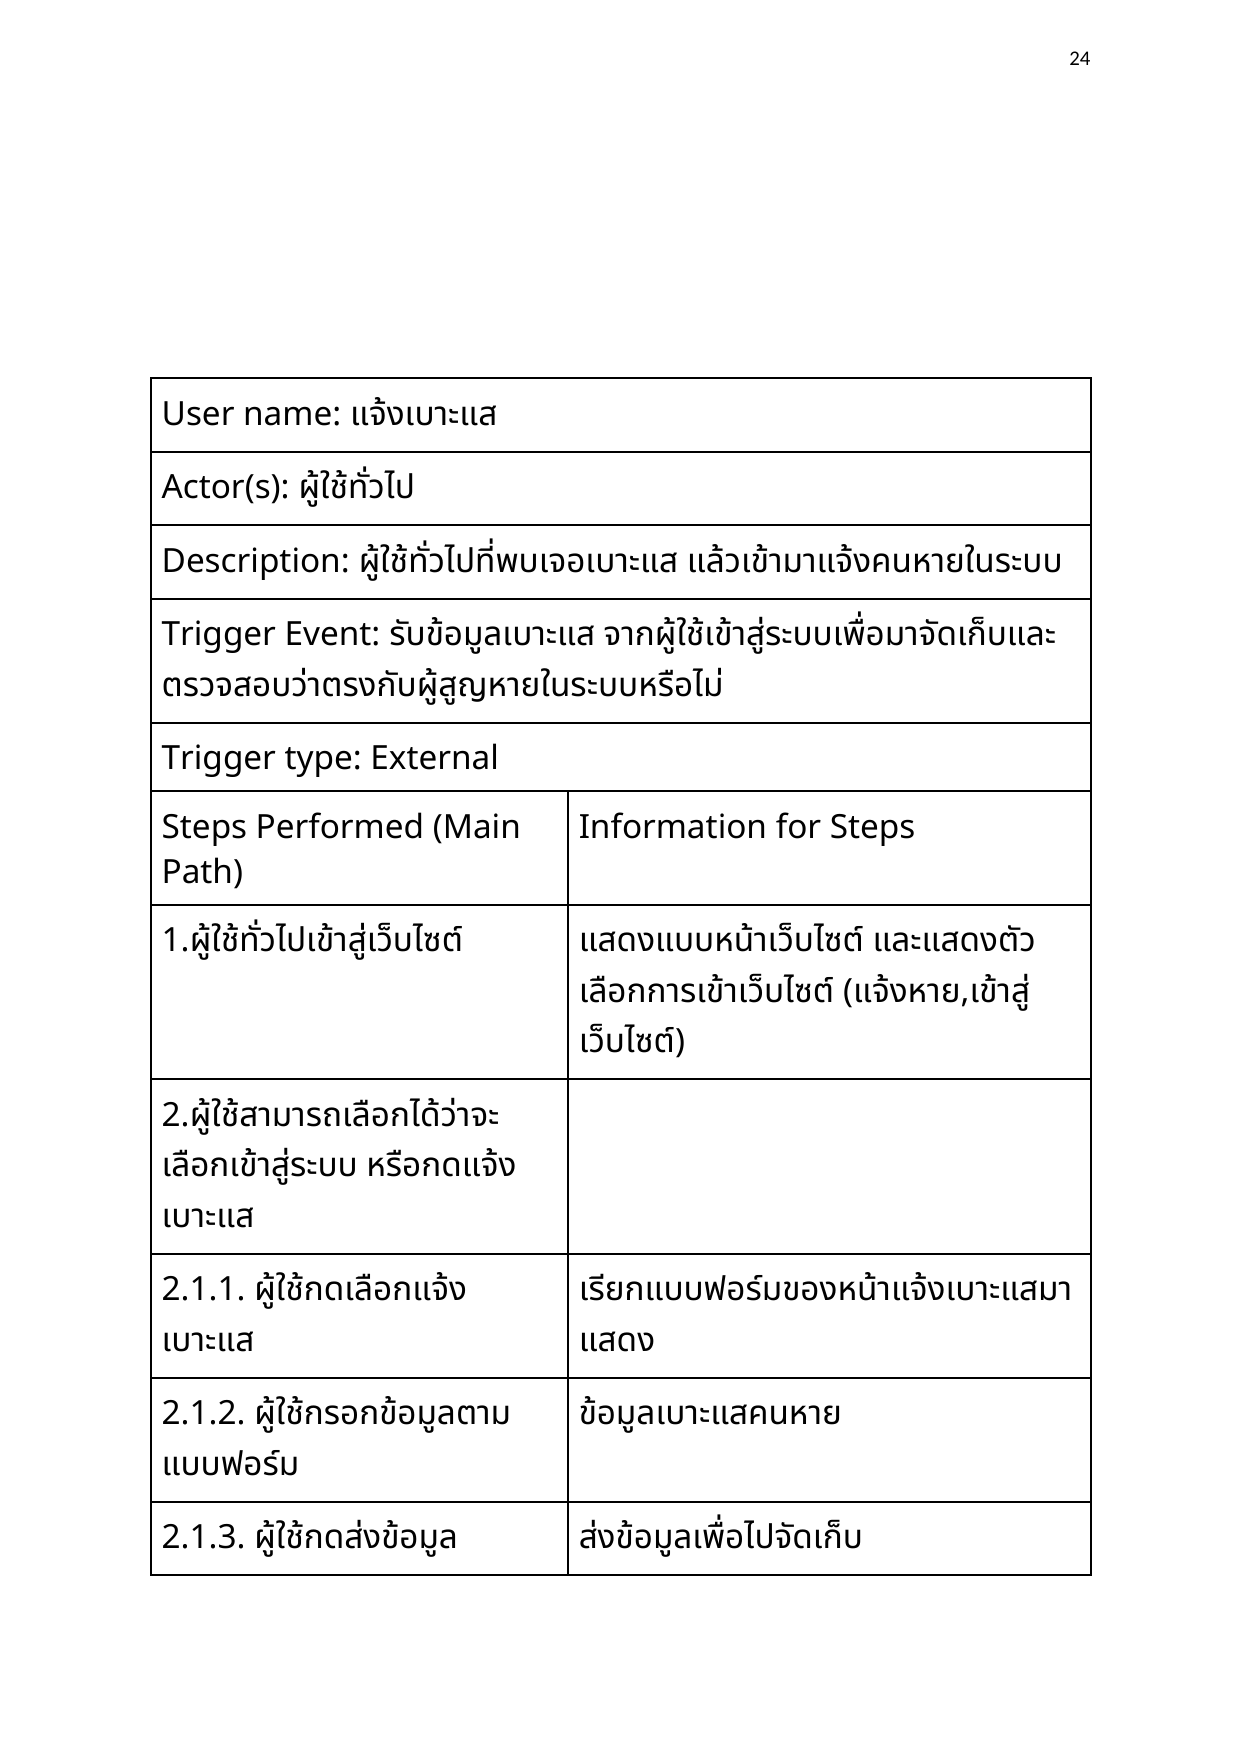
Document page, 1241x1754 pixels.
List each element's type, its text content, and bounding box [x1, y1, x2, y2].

table_cell Information for Steps [569, 792, 1090, 904]
table_cell Description: ผู้ใช้ทั่วไปที่พบเจอเบาะแส แล้วเข้ามาแจ้งคนหายในระบบ [152, 526, 1090, 598]
table_cell เรียกแบบฟอร์มของหน้าแจ้งเบาะแสมาแสดง [569, 1255, 1090, 1377]
table_cell 2.1.1. ผู้ใช้กดเลือกแจ้งเบาะแส [152, 1255, 567, 1377]
table_header User name: แจ้งเบาะแส [152, 379, 1090, 451]
table_cell Trigger type: External [152, 724, 1090, 790]
table_cell [569, 1080, 1090, 1253]
table_cell Steps Performed (Main Path) [152, 792, 567, 904]
table_cell แสดงแบบหน้าเว็บไซต์ และแสดงตัวเลือกการเข้าเว็บไซต์ (แจ้งหาย,เข้าสู่เว็บไซต์) [569, 906, 1090, 1078]
table_cell Trigger Event: รับข้อมูลเบาะแส จากผู้ใช้เข้าสู่ระบบเพื่อมาจัดเก็บและตรวจสอบว่าตรงกับผู้สูญหายในระบบหรือไม่ [152, 600, 1090, 722]
table_cell 2.1.2. ผู้ใช้กรอกข้อมูลตามแบบฟอร์ม [152, 1379, 567, 1501]
table_cell Actor(s): ผู้ใช้ทั่วไป [152, 453, 1090, 524]
table_cell 1.ผู้ใช้ทั่วไปเข้าสู่เว็บไซต์ [152, 906, 567, 1078]
table_cell 2.1.3. ผู้ใช้กดส่งข้อมูล [152, 1503, 567, 1574]
table_cell 2.ผู้ใช้สามารถเลือกได้ว่าจะเลือกเข้าสู่ระบบ หรือกดแจ้งเบาะแส [152, 1080, 567, 1253]
table_cell ส่งข้อมูลเพื่อไปจัดเก็บ [569, 1503, 1090, 1574]
table_cell ข้อมูลเบาะแสคนหาย [569, 1379, 1090, 1501]
